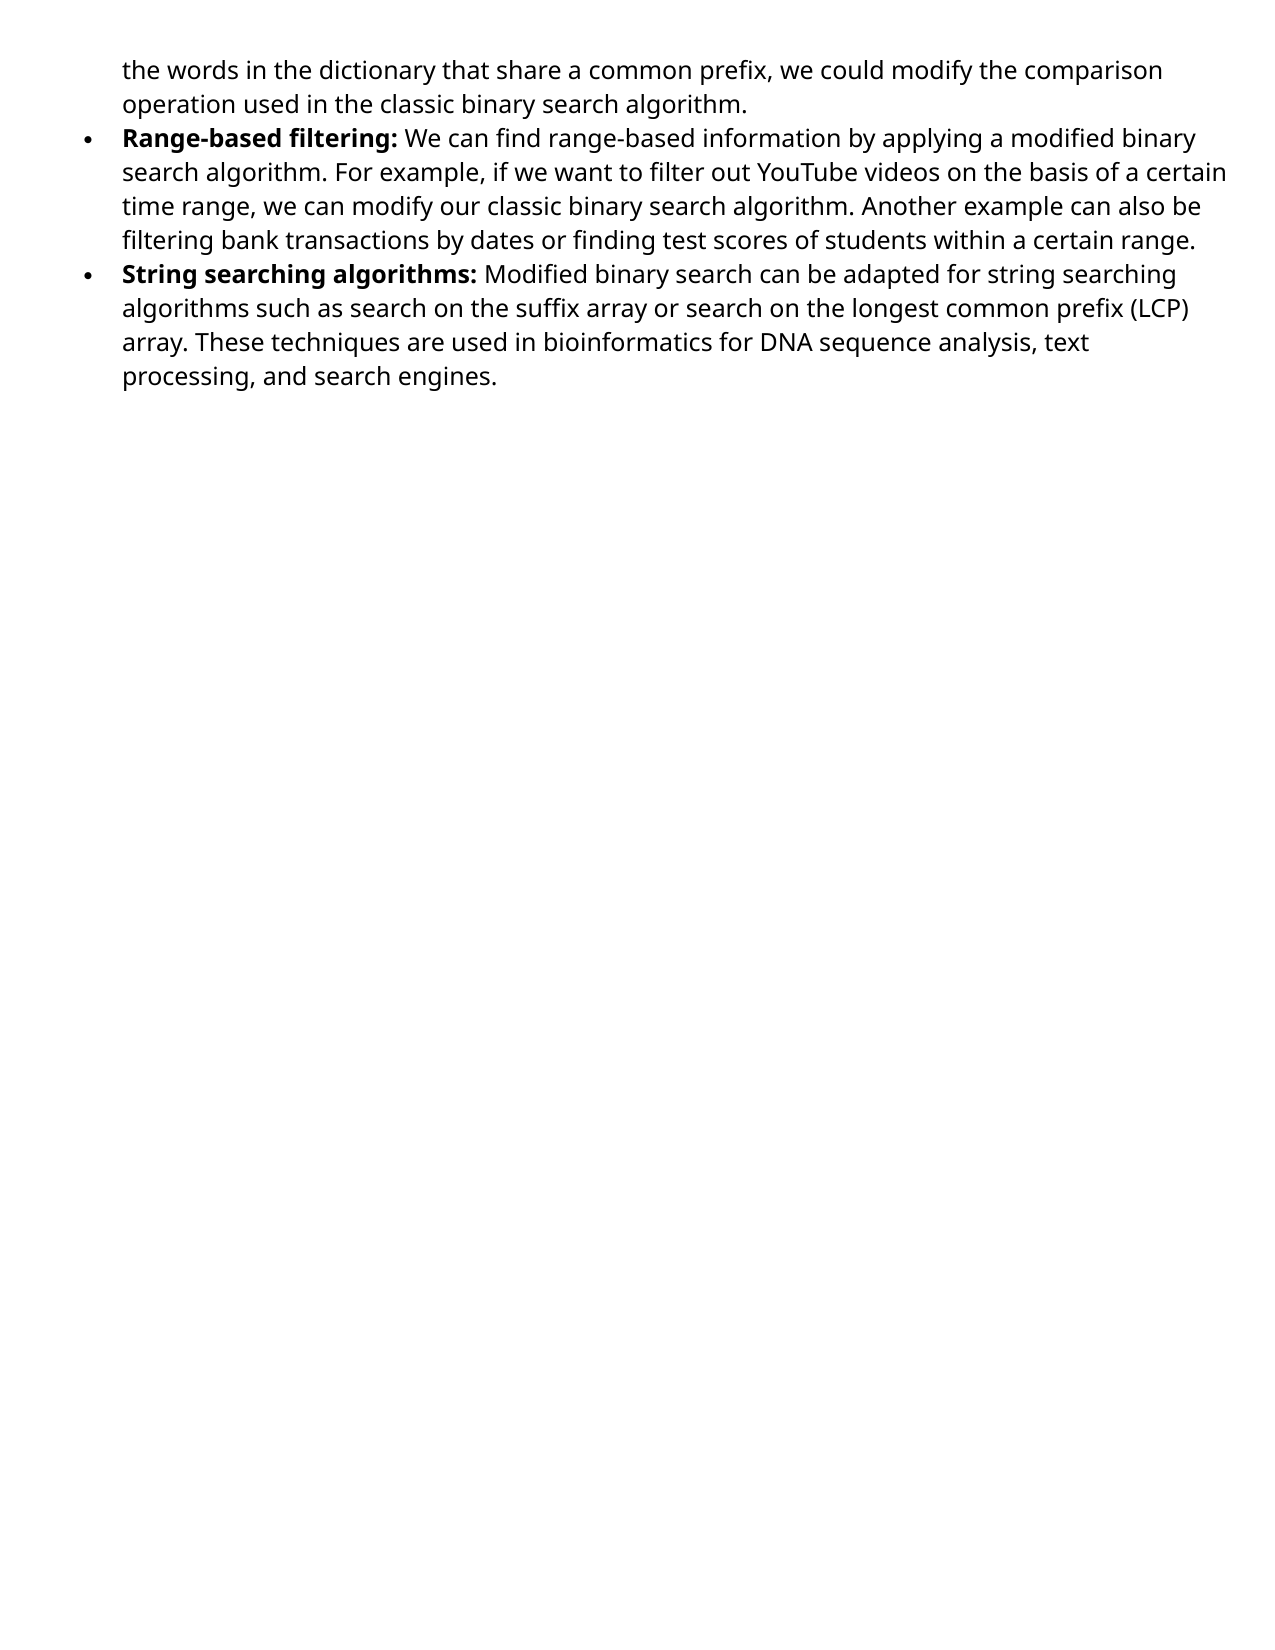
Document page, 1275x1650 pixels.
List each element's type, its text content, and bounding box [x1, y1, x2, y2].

list String searching algorithms: Modified binary search can be adapted for string searching algorithms such as search on the suffix array or search on the longest common prefix (LCP) array. These techniques are used in bioinformatics for DNA sequence analysis, text processing, and search engines. [84, 257, 1228, 393]
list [84, 52, 1228, 121]
list Range-based filtering: We can find range-based information by applying a modified binary search algorithm. For example, if we want to filter out YouTube videos on the basis of a certain time range, we can modify our classic binary search algorithm. Another example can also be filtering bank transactions by dates or finding test scores of students within a certain range. [84, 121, 1228, 257]
